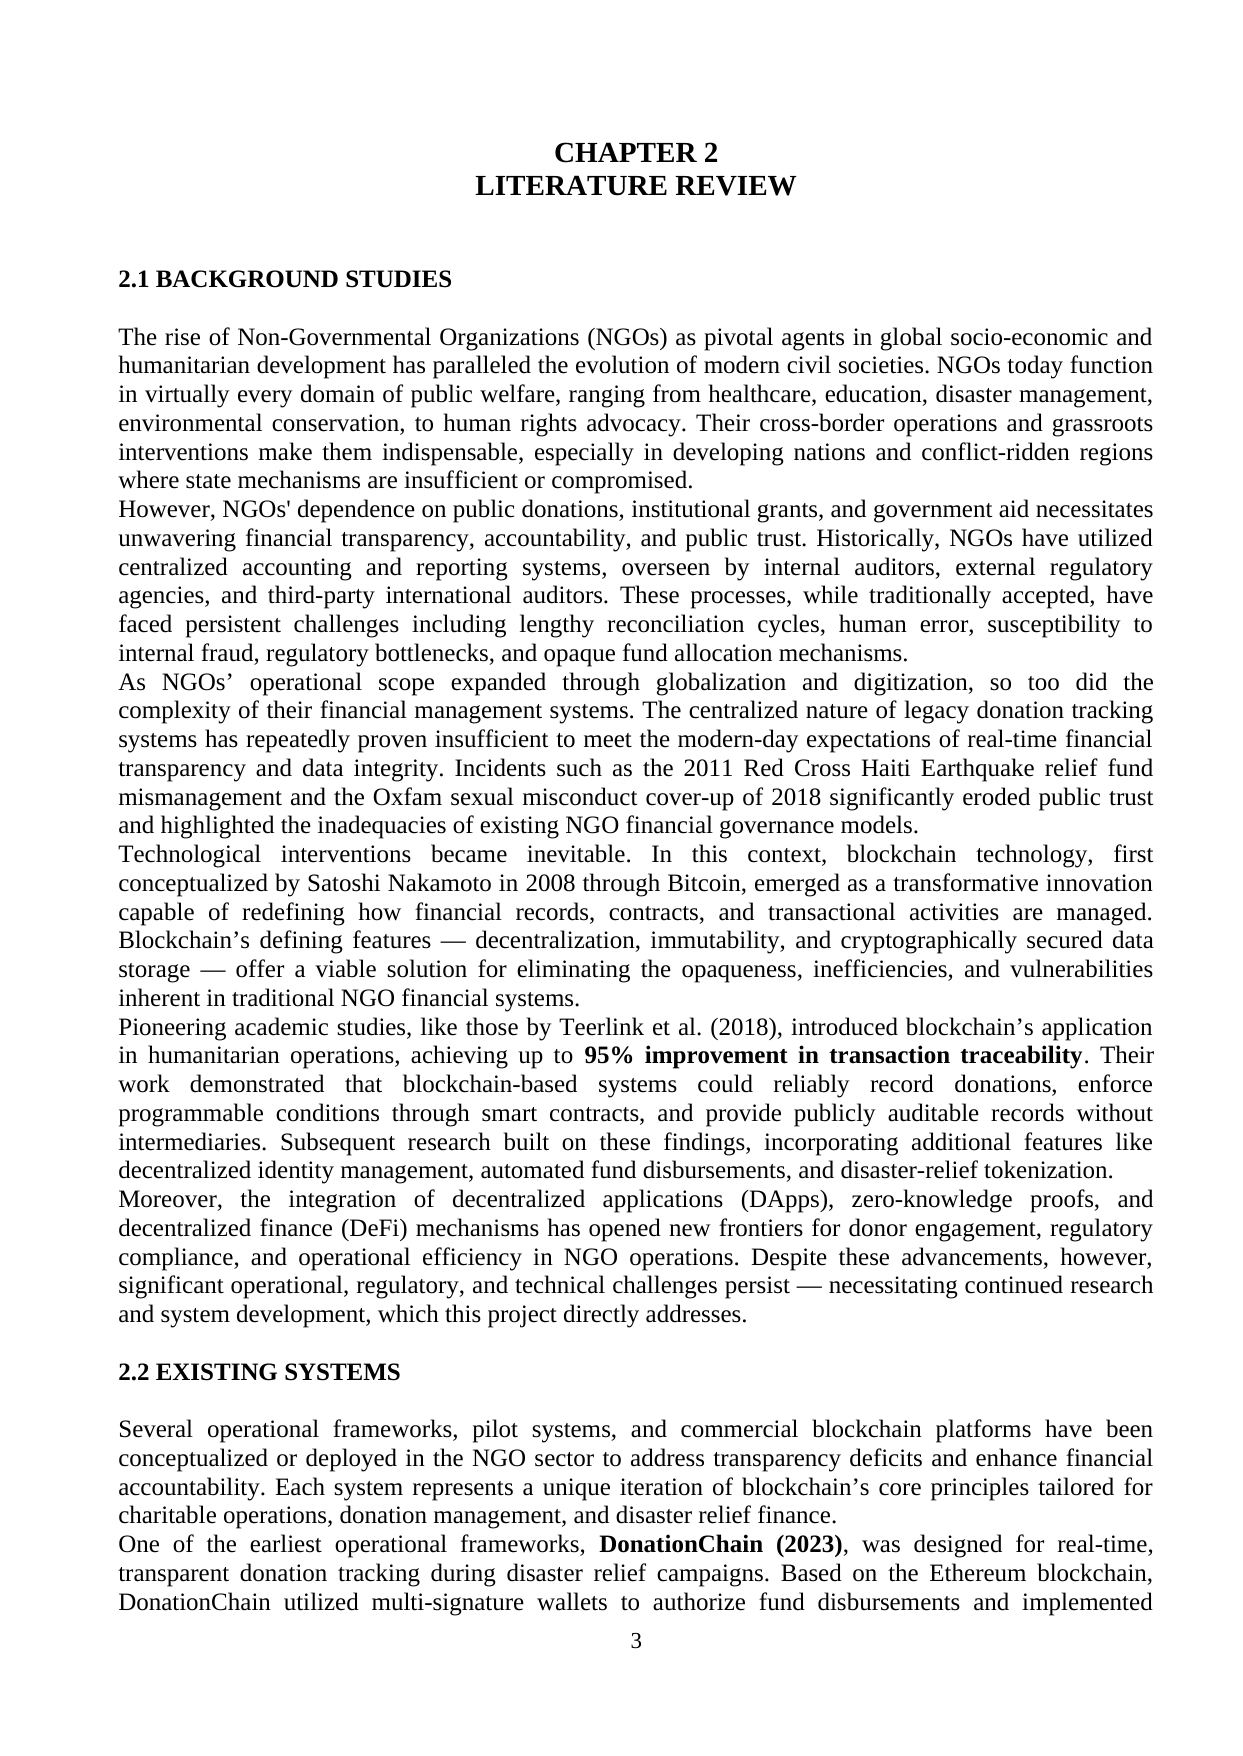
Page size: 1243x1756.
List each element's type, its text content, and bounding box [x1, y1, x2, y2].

text However, NGOs' dependence on public donations, institutional grants, and government aid necessitates unwavering financial transparency, accountability, and public trust. Historically, NGOs have utilized centralized accounting and reporting systems, overseen by internal auditors, external regulatory agencies, and third-party international auditors. These processes, while traditionally accepted, have faced persistent challenges including lengthy reconciliation cycles, human error, susceptibility to internal fraud, regulatory bottlenecks, and opaque fund allocation mechanisms. [118, 494, 1154, 667]
text CHAPTER 2 [118, 135, 1154, 168]
text Moreover, the integration of decentralized applications (DApps), zero-knowledge proofs, and decentralized finance (DeFi) mechanisms has opened new frontiers for donor engagement, regulatory compliance, and operational efficiency in NGO operations. Despite these advancements, however, significant operational, regulatory, and technical challenges persist — necessitating continued research and system development, which this project directly addresses. [118, 1184, 1154, 1328]
text Several operational frameworks, pilot systems, and commercial blockchain platforms have been conceptualized or deployed in the NGO sector to address transparency deficits and enhance financial accountability. Each system represents a unique iteration of blockchain’s core principles tailored for charitable operations, donation management, and disaster relief finance. [118, 1414, 1154, 1529]
text 2.2 EXISTING SYSTEMS [118, 1357, 1154, 1386]
text Pioneering academic studies, like those by Teerlink et al. (2018), introduced blockchain’s application in humanitarian operations, achieving up to 95% improvement in transaction traceability. Their work demonstrated that blockchain-based systems could reliably record donations, enforce programmable conditions through smart contracts, and provide publicly auditable records without intermediaries. Subsequent research built on these findings, incorporating additional features like decentralized identity management, automated fund disbursements, and disaster-relief tokenization. [118, 1012, 1154, 1184]
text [118, 1529, 1154, 1616]
text LITERATURE REVIEW [118, 168, 1154, 202]
text As NGOs’ operational scope expanded through globalization and digitization, so too did the complexity of their financial management systems. The centralized nature of legacy donation tracking systems has repeatedly proven insufficient to meet the modern-day expectations of real-time financial transparency and data integrity. Incidents such as the 2011 Red Cross Haiti Earthquake relief fund mismanagement and the Oxfam sexual misconduct cover-up of 2018 significantly eroded public trust and highlighted the inadequacies of existing NGO financial governance models. [118, 667, 1154, 839]
text 2.1 BACKGROUND STUDIES [118, 264, 1154, 293]
text Technological interventions became inevitable. In this context, blockchain technology, first conceptualized by Satoshi Nakamoto in 2008 through Bitcoin, emerged as a transformative innovation capable of redefining how financial records, contracts, and transactional activities are managed. Blockchain’s defining features — decentralization, immutability, and cryptographically secured data storage — offer a viable solution for eliminating the opaqueness, inefficiencies, and vulnerabilities inherent in traditional NGO financial systems. [118, 839, 1154, 1012]
text The rise of Non-Governmental Organizations (NGOs) as pivotal agents in global socio-economic and humanitarian development has paralleled the evolution of modern civil societies. NGOs today function in virtually every domain of public welfare, ranging from healthcare, education, disaster management, environmental conservation, to human rights advocacy. Their cross-border operations and grassroots interventions make them indispensable, especially in developing nations and conflict-ridden regions where state mechanisms are insufficient or compromised. [118, 322, 1154, 494]
